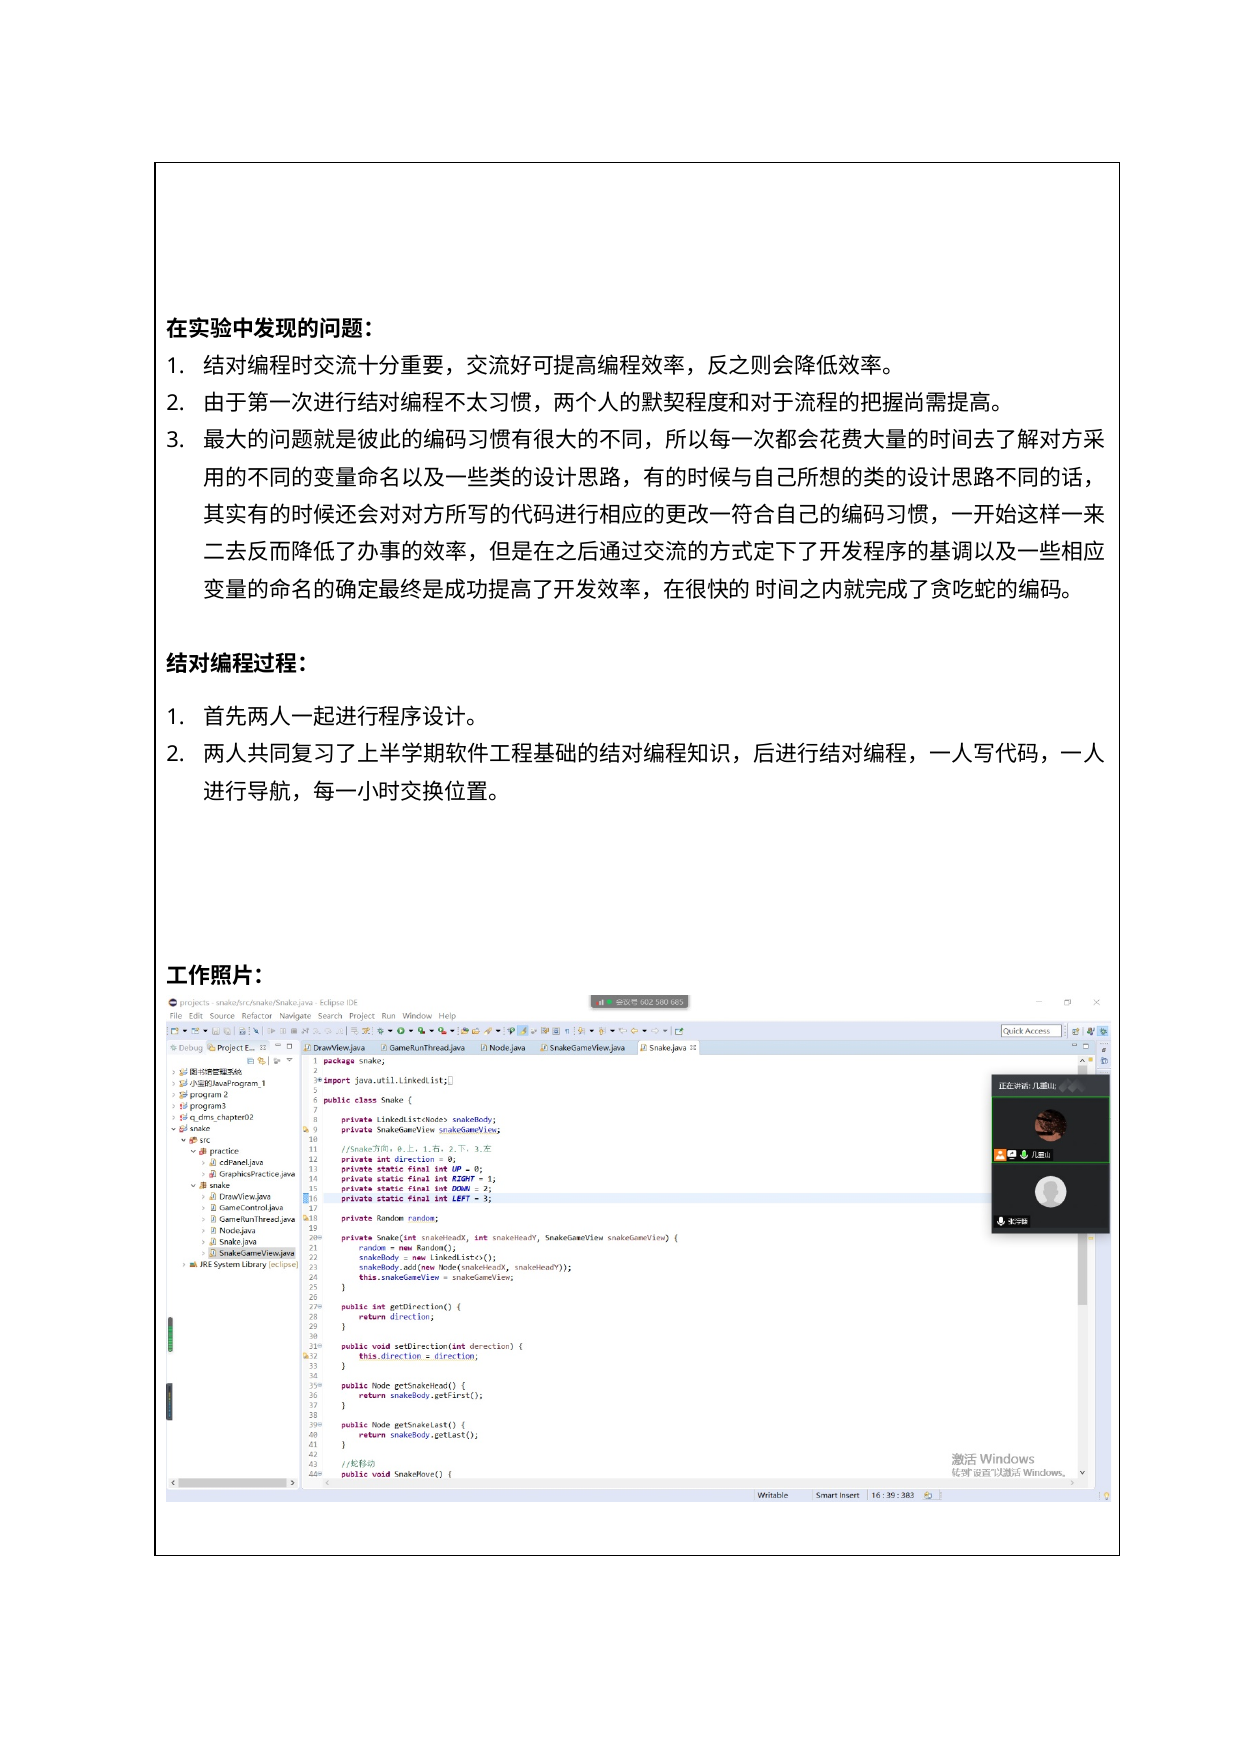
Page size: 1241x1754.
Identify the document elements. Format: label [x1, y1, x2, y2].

picture [166, 995, 1112, 1502]
table_cell [156, 163, 1119, 1555]
